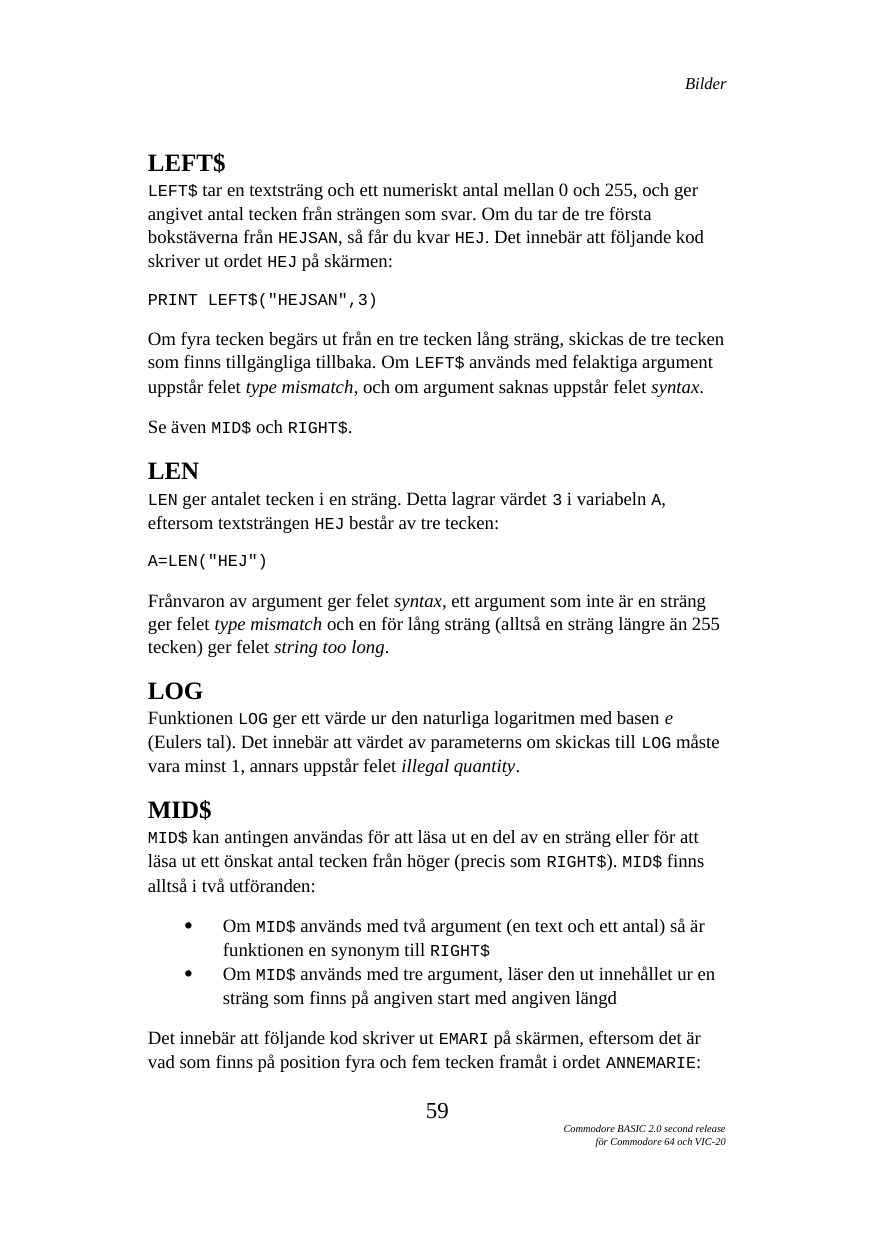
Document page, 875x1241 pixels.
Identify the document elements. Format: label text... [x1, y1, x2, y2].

text LEFT$ tar en textsträng och ett numeriskt antal mellan 0 och 255, och ger angivet antal tecken från strängen som svar. Om du tar de tre första bokstäverna från HEJSAN, så får du kvar HEJ. Det innebär att följande kod skriver ut ordet HEJ på skärmen: [148, 179, 726, 273]
list Om MID$ används med två argument (en text och ett antal) så är funktionen en synonym till RIGHT$ [185, 914, 726, 961]
text Det innebär att följande kod skriver ut EMARI på skärmen, eftersom det är vad som finns på position fyra och fem tecken framåt i ordet ANNEMARIE: [148, 1027, 726, 1074]
subtitle LEN [148, 456, 726, 485]
text MID$ kan antingen användas för att läsa ut en del av en sträng eller för att läsa ut ett önskat antal tecken från höger (precis som RIGHT$). MID$ finns alltså i två utföranden: [148, 826, 726, 896]
text PRINT LEFT$("HEJSAN",3) [148, 291, 726, 310]
text Se även MID$ och RIGHT$. [148, 416, 726, 438]
subtitle LEFT$ [148, 148, 726, 176]
list Om MID$ används med tre argument, läser den ut innehållet ur en sträng som finns på angiven start med angiven längd [185, 963, 726, 1009]
text A=LEN("HEJ") [148, 553, 726, 571]
text LEN ger antalet tecken i en sträng. Detta lagrar värdet 3 i variabeln A, eftersom textsträngen HEJ består av tre tecken: [148, 487, 726, 534]
text Om fyra tecken begärs ut från en tre tecken lång sträng, skickas de tre tecken som finns tillgängliga tillbaka. Om LEFT$ används med felaktiga argument uppstår felet type mismatch, och om argument saknas uppstår felet syntax. [148, 328, 726, 397]
subtitle LOG [148, 676, 726, 705]
text Frånvaron av argument ger felet syntax, ett argument som inte är en sträng ger felet type mismatch och en för lång sträng (alltså en sträng längre än 255 tecken) ger felet string too long. [148, 589, 726, 658]
text Funktionen LOG ger ett värde ur den naturliga logaritmen med basen e (Eulers tal). Det innebär att värdet av parameterns om skickas till LOG måste vara minst 1, annars uppstår felet illegal quantity. [148, 707, 726, 777]
subtitle MID$ [148, 795, 726, 824]
